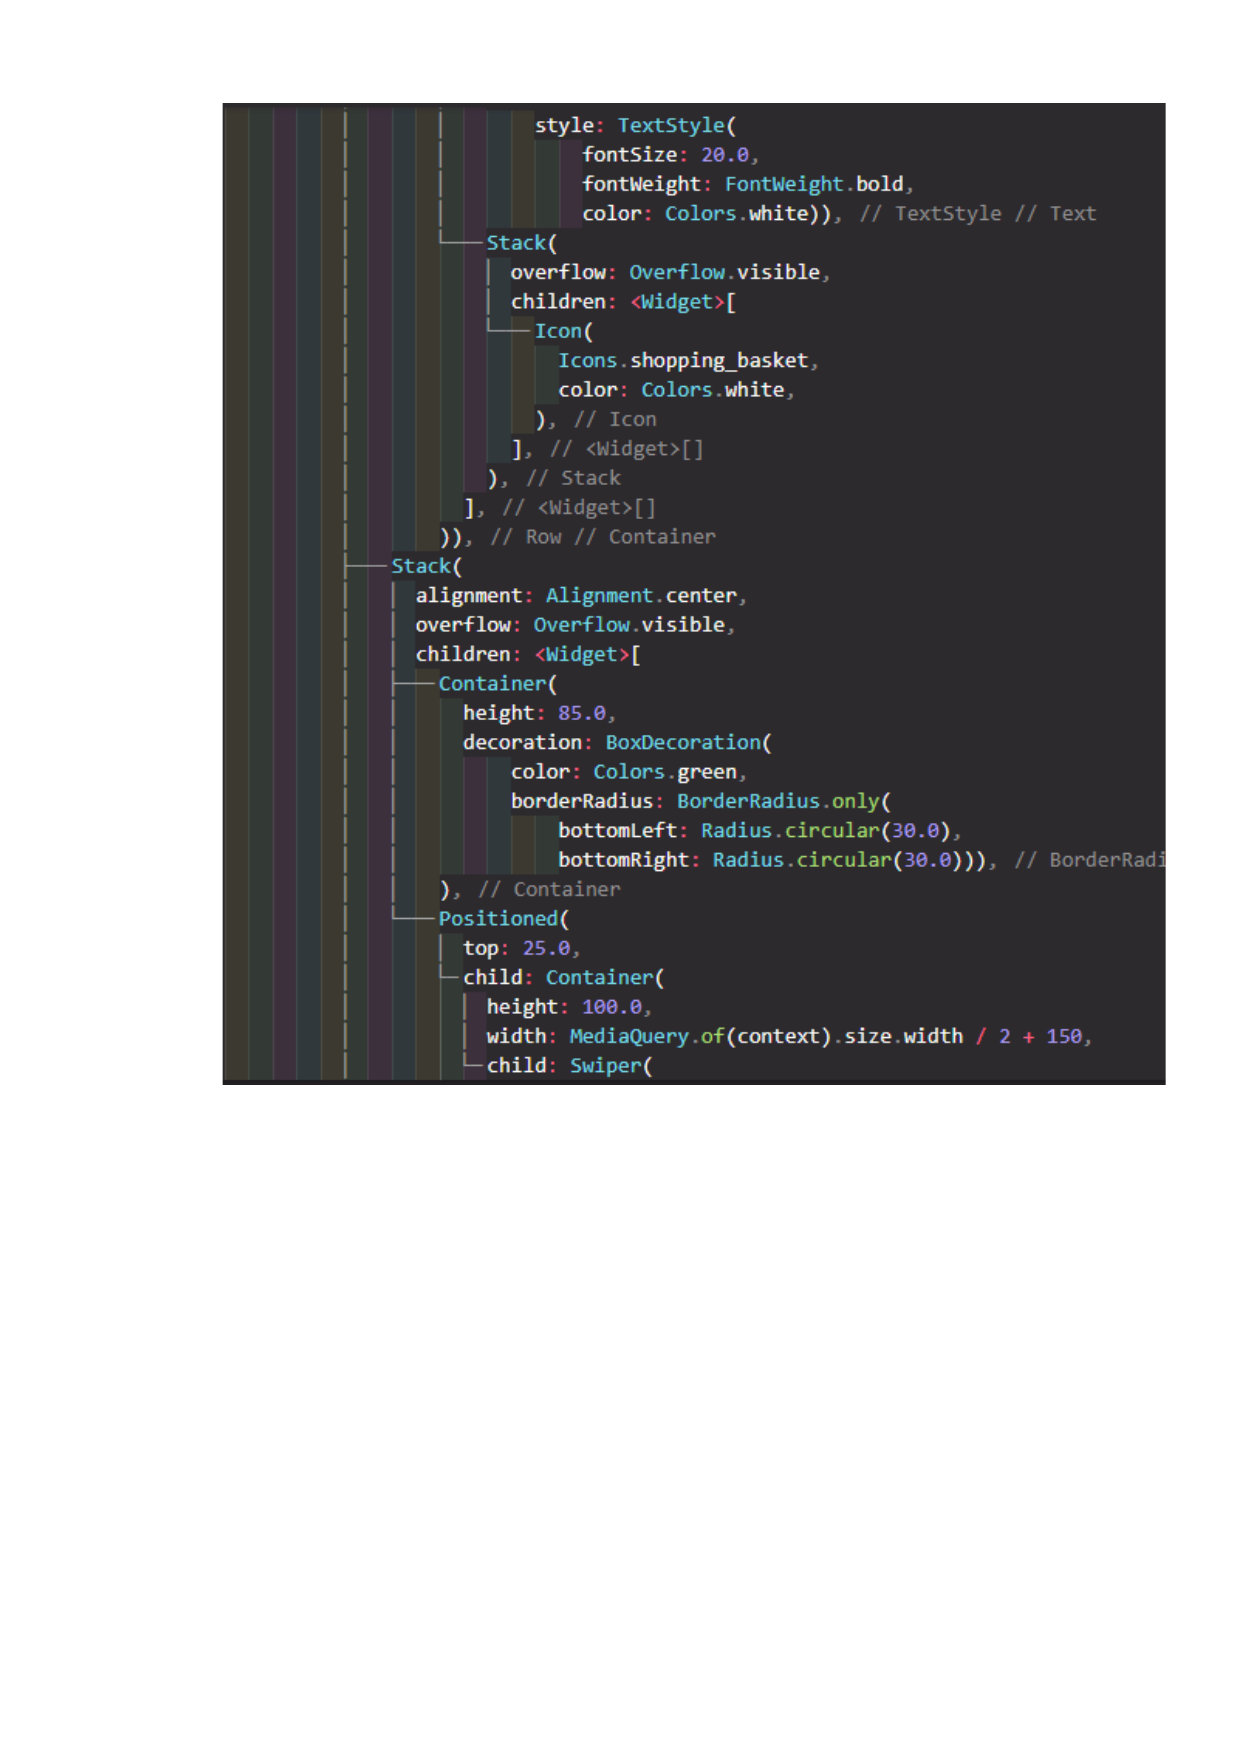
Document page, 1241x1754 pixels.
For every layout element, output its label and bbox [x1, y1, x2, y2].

picture [222, 103, 1166, 1085]
